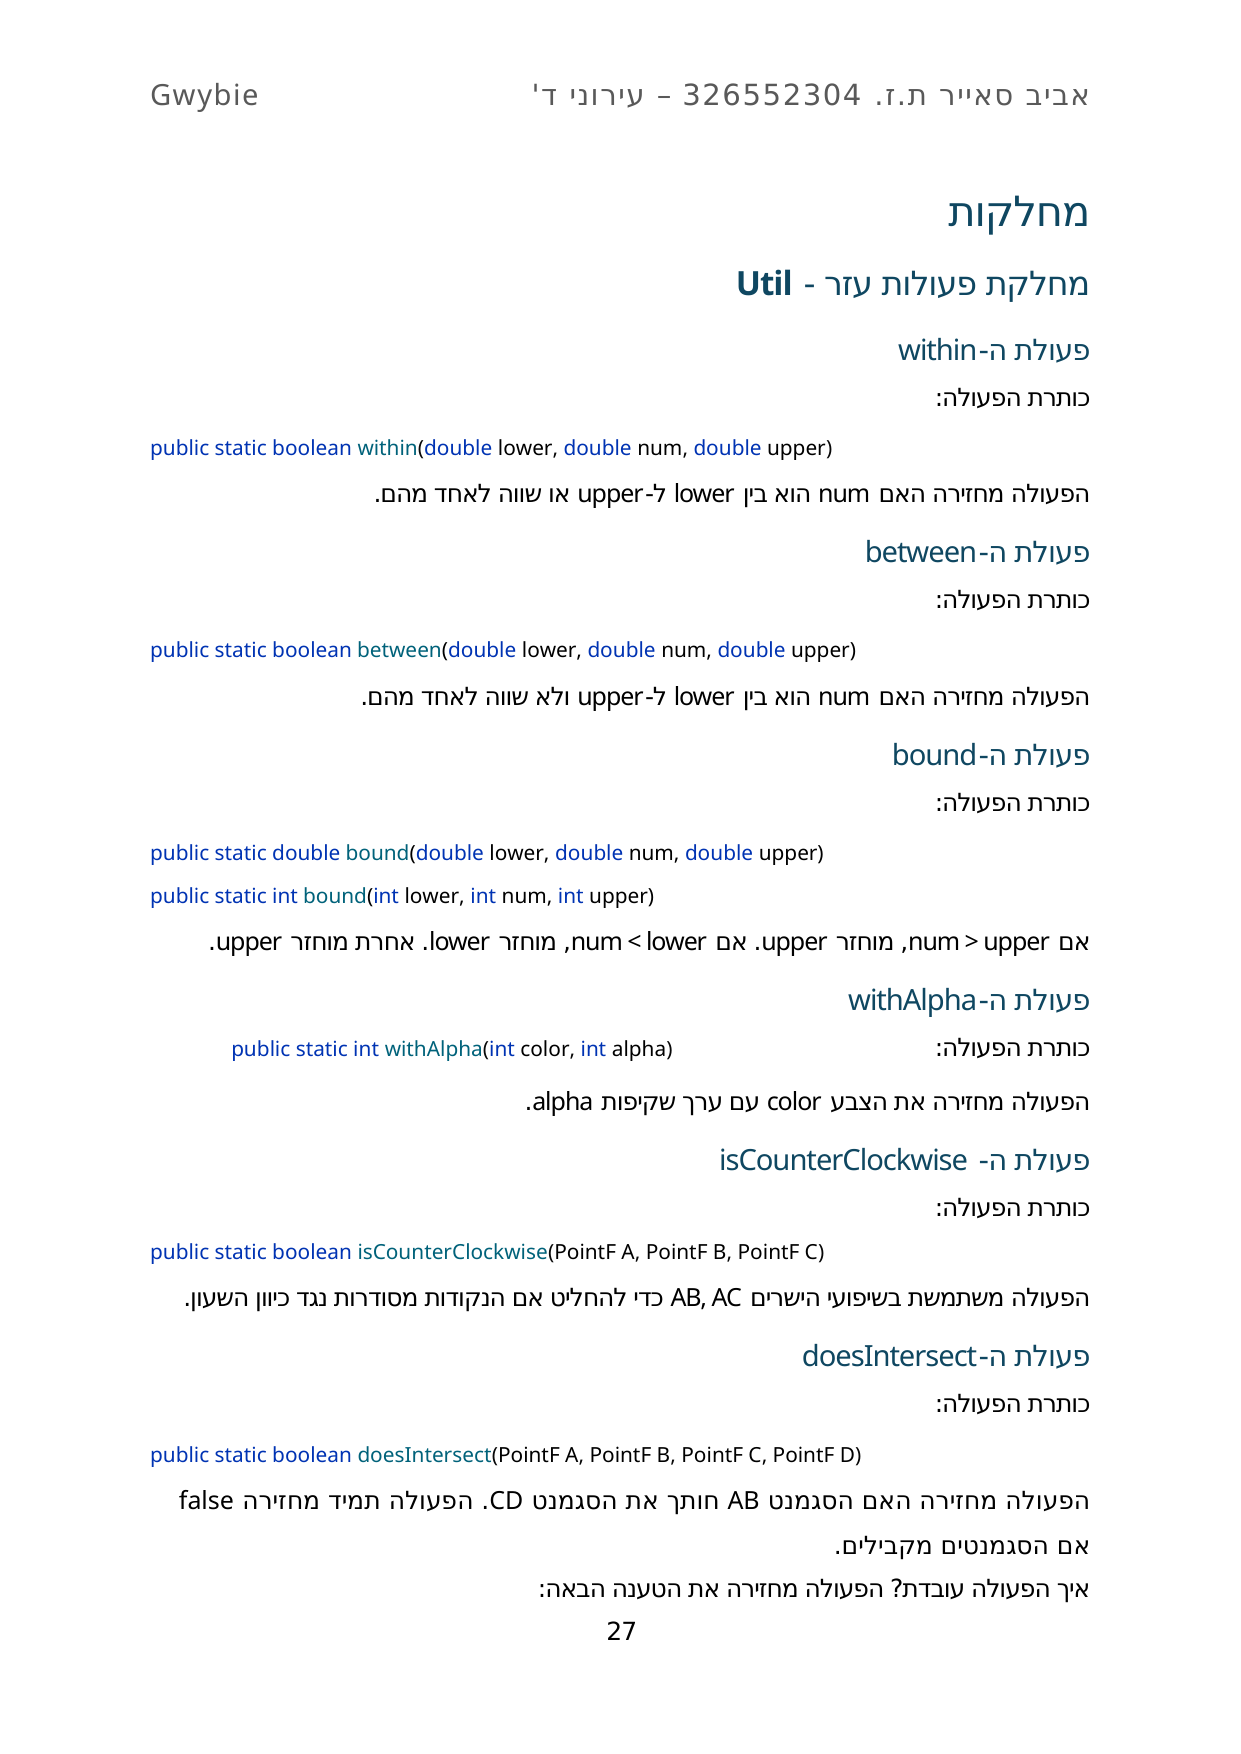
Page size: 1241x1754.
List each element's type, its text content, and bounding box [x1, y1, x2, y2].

text public static boolean between(double lower, double num, double upper) [150, 636, 1090, 664]
subtitle מחלקת פעולות עזר - Util [150, 260, 1090, 305]
text כותרת הפעולה: [150, 1193, 1090, 1222]
text כותרת הפעולה: [150, 383, 1090, 412]
text הפעולה מחזירה האם הסגמנט AB חותך את הסגמנט CD. הפעולה תמיד מחזירה false אם הסגמנטים מקבילים. [150, 1482, 1090, 1560]
text איך הפעולה עובדת? הפעולה מחזירה את הטענה הבאה: [150, 1575, 1090, 1604]
subtitle מחלקות [150, 187, 1090, 236]
subtitle פעולת ה-doesIntersect [150, 1336, 1090, 1375]
text public static boolean within(double lower, double num, double upper) [150, 433, 1090, 461]
text הפעולה מחזירה האם num הוא בין lower ל-upper או שווה לאחד מהם. [150, 476, 1090, 509]
text כותרת הפעולה: [150, 788, 1090, 817]
text כותרת הפעולה: public static int withAlpha(int color, int alpha) [150, 1033, 1090, 1062]
text הפעולה משתמשת בשיפועי הישרים AB, AC כדי להחליט אם הנקודות מסודרות נגד כיוון השעון. [150, 1280, 1090, 1314]
text כותרת הפעולה: [150, 1389, 1090, 1419]
subtitle פעולת ה-withAlpha [150, 979, 1090, 1019]
subtitle פעולת ה-bound [150, 734, 1090, 774]
text public static int bound(int lower, int num, int upper) [150, 881, 1090, 909]
text public static double bound(double lower, double num, double upper) [150, 838, 1090, 867]
text אם num > upper, מוחזר upper. אם num < lower, מוחזר lower. אחרת מוחזר upper. [150, 923, 1090, 957]
text public static boolean isCounterClockwise(PointF A, PointF B, PointF C) [150, 1237, 1090, 1266]
text כותרת הפעולה: [150, 585, 1090, 614]
text public static boolean doesIntersect(PointF A, PointF B, PointF C, PointF D) [150, 1440, 1090, 1468]
text הפעולה מחזירה האם num הוא בין lower ל-upper ולא שווה לאחד מהם. [150, 678, 1090, 712]
subtitle פעולת ה- isCounterClockwise [150, 1139, 1090, 1179]
subtitle פעולת ה-within [150, 329, 1090, 368]
text הפעולה מחזירה את הצבע color עם ערך שקיפות alpha. [150, 1083, 1090, 1118]
subtitle פעולת ה-between [150, 531, 1090, 571]
